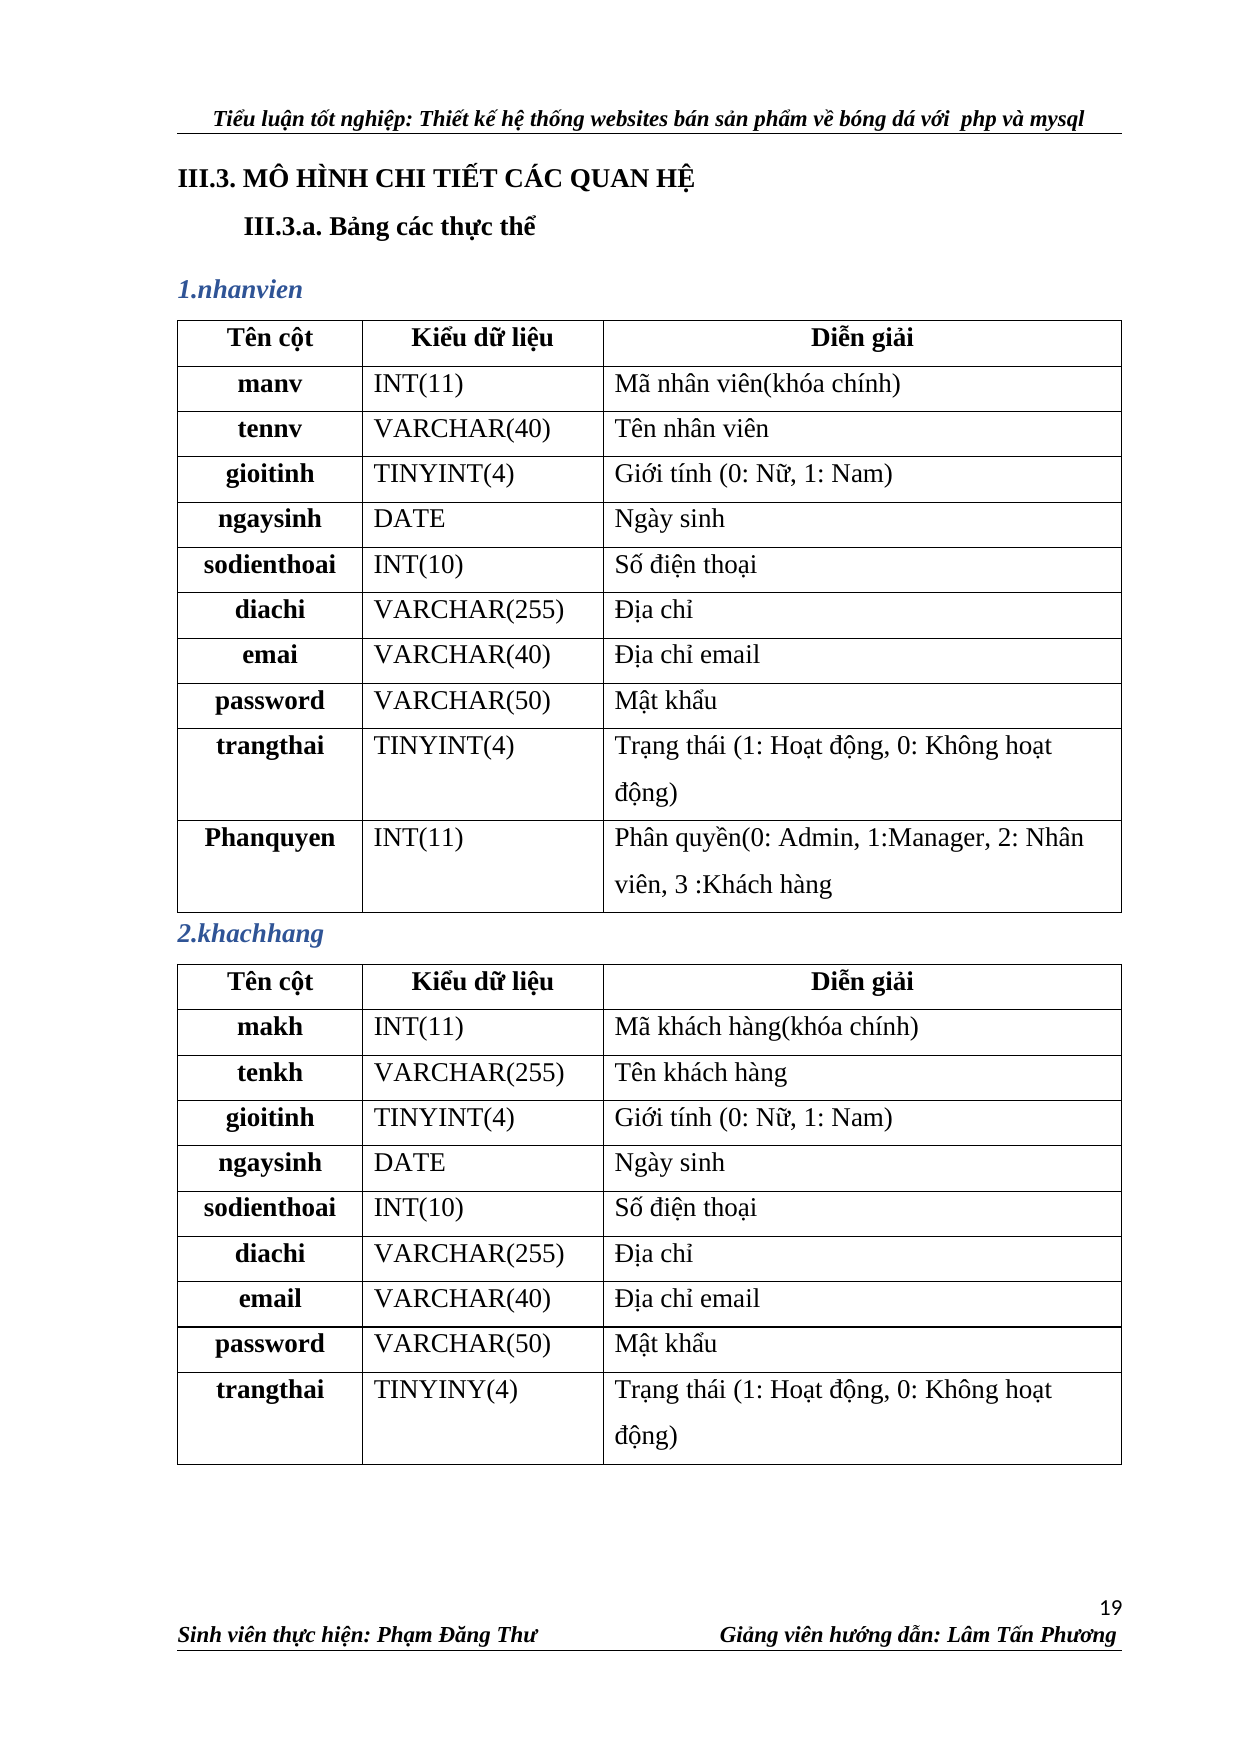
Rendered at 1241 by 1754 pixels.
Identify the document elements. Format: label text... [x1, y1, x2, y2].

table_cell VARCHAR(50) [363, 684, 603, 728]
table_cell manv [178, 367, 362, 411]
table_cell trangthai [178, 1373, 362, 1464]
table_cell TINYINT(4) [363, 729, 603, 820]
table_cell Giới tính (0: Nữ, 1: Nam) [604, 1101, 1121, 1145]
table_cell Mã khách hàng(khóa chính) [604, 1010, 1121, 1054]
table_cell Mã nhân viên(khóa chính) [604, 367, 1121, 411]
table_cell Phân quyền(0: Admin, 1:Manager, 2: Nhân viên, 3 :Khách hàng [604, 821, 1121, 912]
table_cell Địa chỉ email [604, 1282, 1121, 1326]
table_cell INT(11) [363, 367, 603, 411]
table_cell VARCHAR(40) [363, 1282, 603, 1326]
table_cell sodienthoai [178, 1192, 362, 1236]
table_cell Phanquyen [178, 821, 362, 912]
table_cell DATE [363, 503, 603, 547]
table_cell INT(11) [363, 1010, 603, 1054]
table_header Diễn giải [604, 321, 1121, 366]
table_cell Tên nhân viên [604, 412, 1121, 456]
table_cell sodienthoai [178, 548, 362, 592]
table_cell Số điện thoại [604, 548, 1121, 592]
table_cell Số điện thoại [604, 1192, 1121, 1236]
table_cell Địa chỉ [604, 1237, 1121, 1281]
table_cell Giới tính (0: Nữ, 1: Nam) [604, 457, 1121, 502]
table_cell INT(10) [363, 548, 603, 592]
table_header Kiểu dữ liệu [363, 965, 603, 1009]
table_cell Mật khẩu [604, 1328, 1121, 1372]
table_cell email [178, 1282, 362, 1326]
table_cell TINYINY(4) [363, 1373, 603, 1464]
table_cell VARCHAR(255) [363, 1237, 603, 1281]
table_cell VARCHAR(255) [363, 593, 603, 637]
table_cell ngaysinh [178, 503, 362, 547]
table_cell ngaysinh [178, 1146, 362, 1191]
table_cell password [178, 684, 362, 728]
table_cell gioitinh [178, 457, 362, 502]
text III.3.a. Bảng các thực thể [206, 210, 1122, 241]
table_cell Địa chỉ [604, 593, 1121, 637]
table_cell DATE [363, 1146, 603, 1191]
table_cell Ngày sinh [604, 1146, 1121, 1191]
table_cell diachi [178, 1237, 362, 1281]
table_header Kiểu dữ liệu [363, 321, 603, 366]
table_cell Mật khẩu [604, 684, 1121, 728]
table_header Tên cột [178, 965, 362, 1009]
table_cell tennv [178, 412, 362, 456]
table_cell makh [178, 1010, 362, 1054]
table_cell VARCHAR(255) [363, 1056, 603, 1100]
table_cell TINYINT(4) [363, 1101, 603, 1145]
table_cell INT(11) [363, 821, 603, 912]
table_cell Trạng thái (1: Hoạt động, 0: Không hoạt động) [604, 1373, 1121, 1464]
table_cell INT(10) [363, 1192, 603, 1236]
table_header Tên cột [178, 321, 362, 366]
table_cell password [178, 1328, 362, 1372]
table_header Diễn giải [604, 965, 1121, 1009]
text III.3. MÔ HÌNH CHI TIẾT CÁC QUAN HỆ [177, 162, 1122, 194]
table_cell Trạng thái (1: Hoạt động, 0: Không hoạt động) [604, 729, 1121, 820]
table_cell VARCHAR(40) [363, 639, 603, 683]
table_cell tenkh [178, 1056, 362, 1100]
table_cell trangthai [178, 729, 362, 820]
table_cell Ngày sinh [604, 503, 1121, 547]
table_cell TINYINT(4) [363, 457, 603, 502]
table_cell Tên khách hàng [604, 1056, 1121, 1100]
subtitle 2.khachhang [177, 917, 1122, 948]
table_cell gioitinh [178, 1101, 362, 1145]
subtitle 1.nhanvien [177, 274, 1122, 305]
table_cell emai [178, 639, 362, 683]
table_cell VARCHAR(50) [363, 1328, 603, 1372]
table_cell Địa chỉ email [604, 639, 1121, 683]
table_cell diachi [178, 593, 362, 637]
table_cell VARCHAR(40) [363, 412, 603, 456]
